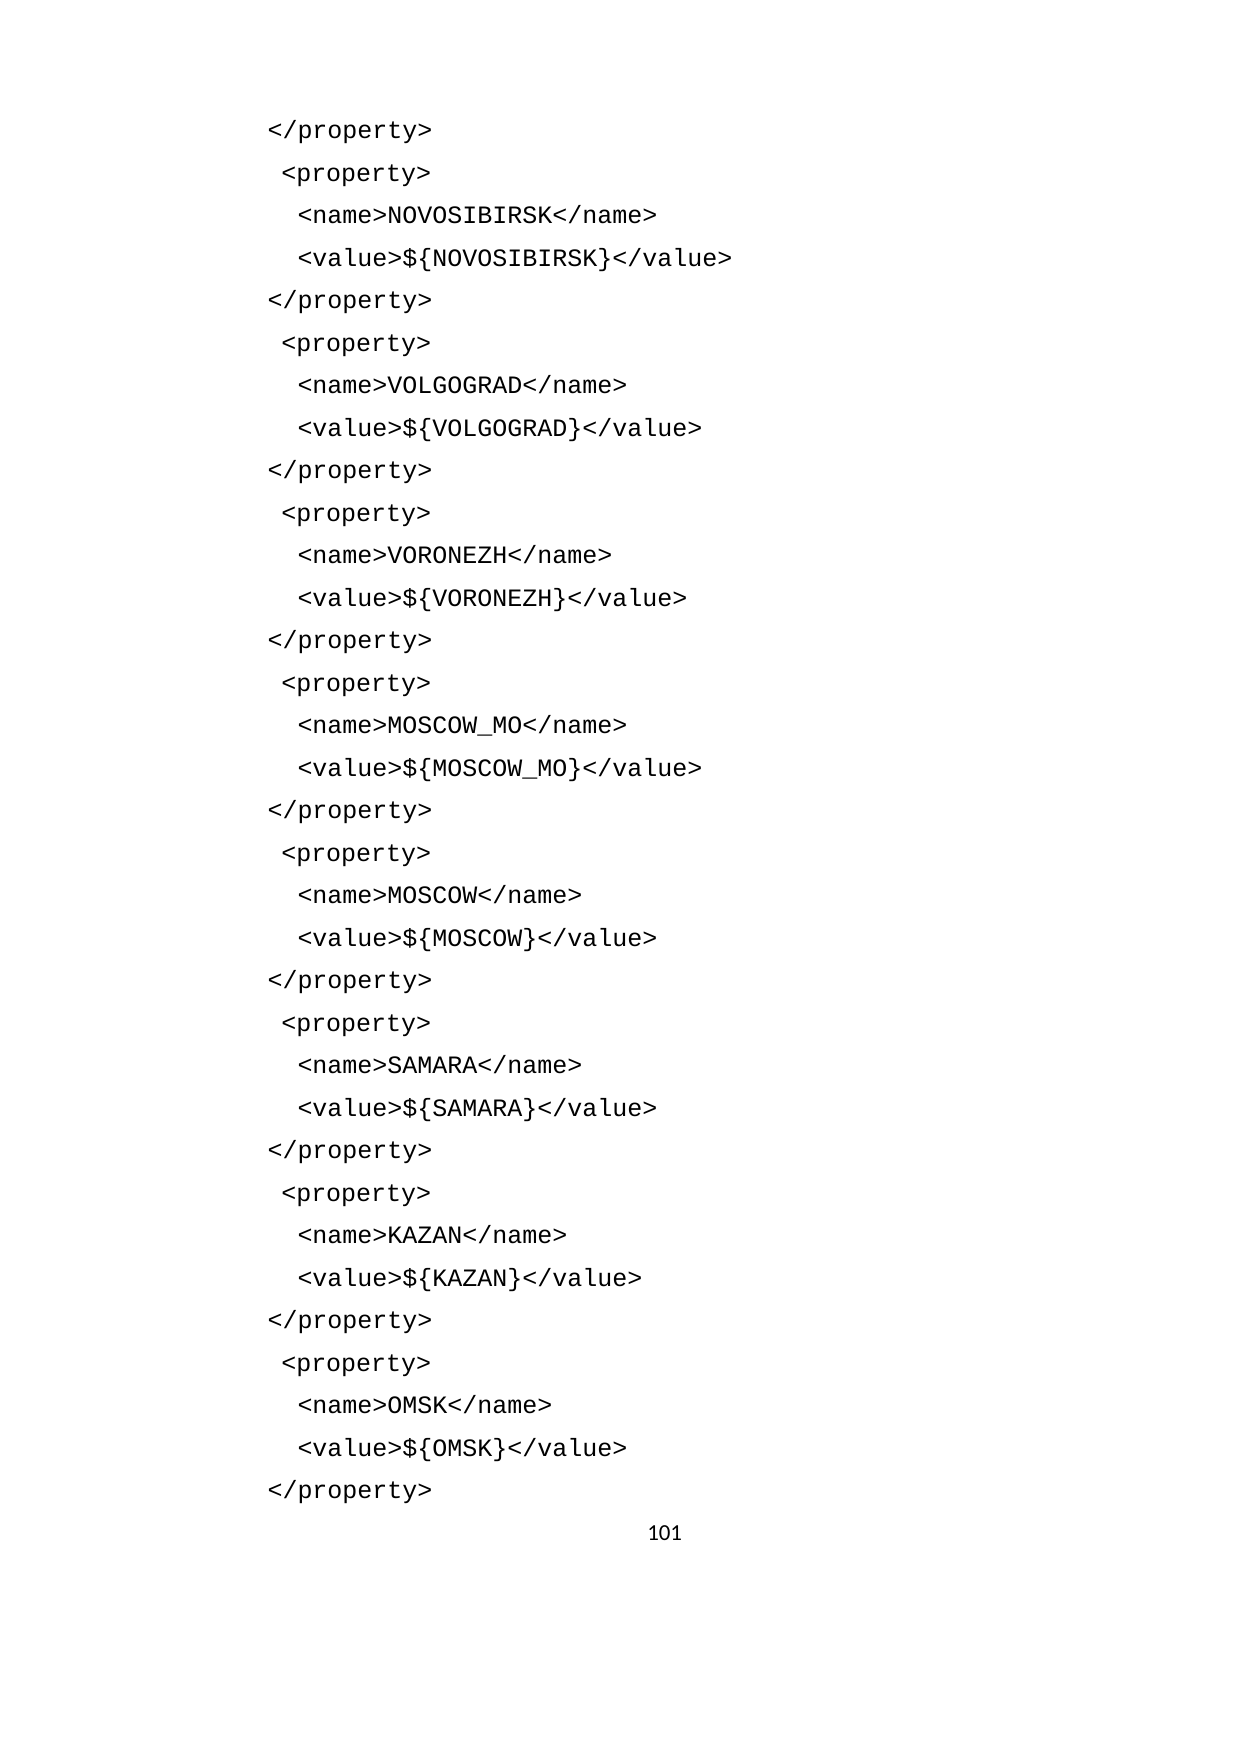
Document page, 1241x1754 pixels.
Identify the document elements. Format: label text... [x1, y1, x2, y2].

text <property> [177, 1351, 1152, 1379]
text <property> [177, 331, 1152, 359]
text <name>MOSCOW_MO</name> [177, 713, 1152, 741]
text <name>OMSK</name> [177, 1393, 1152, 1421]
text <property> [177, 1011, 1152, 1039]
text <property> [177, 671, 1152, 699]
text <name>SAMARA</name> [177, 1053, 1152, 1081]
text <name>VOLGOGRAD</name> [177, 373, 1152, 401]
text <value>${MOSCOW_MO}</value> [177, 756, 1152, 784]
text </property> [177, 798, 1152, 826]
text </property> [177, 1478, 1152, 1506]
text </property> [177, 288, 1152, 316]
text <name>MOSCOW</name> [177, 883, 1152, 911]
text <property> [177, 501, 1152, 529]
text <value>${NOVOSIBIRSK}</value> [177, 246, 1152, 274]
text <name>VORONEZH</name> [177, 543, 1152, 571]
text <value>${SAMARA}</value> [177, 1096, 1152, 1124]
text <name>KAZAN</name> [177, 1223, 1152, 1251]
text <value>${OMSK}</value> [177, 1436, 1152, 1464]
text </property> [177, 968, 1152, 996]
text <value>${KAZAN}</value> [177, 1266, 1152, 1294]
text </property> [177, 628, 1152, 656]
text <name>NOVOSIBIRSK</name> [177, 203, 1152, 231]
text <value>${MOSCOW}</value> [177, 926, 1152, 954]
text <value>${VORONEZH}</value> [177, 586, 1152, 614]
text <value>${VOLGOGRAD}</value> [177, 416, 1152, 444]
text <property> [177, 841, 1152, 869]
text <property> [177, 1181, 1152, 1209]
text <property> [177, 161, 1152, 189]
text </property> [177, 458, 1152, 486]
text </property> [177, 118, 1152, 146]
text </property> [177, 1138, 1152, 1166]
text </property> [177, 1308, 1152, 1336]
